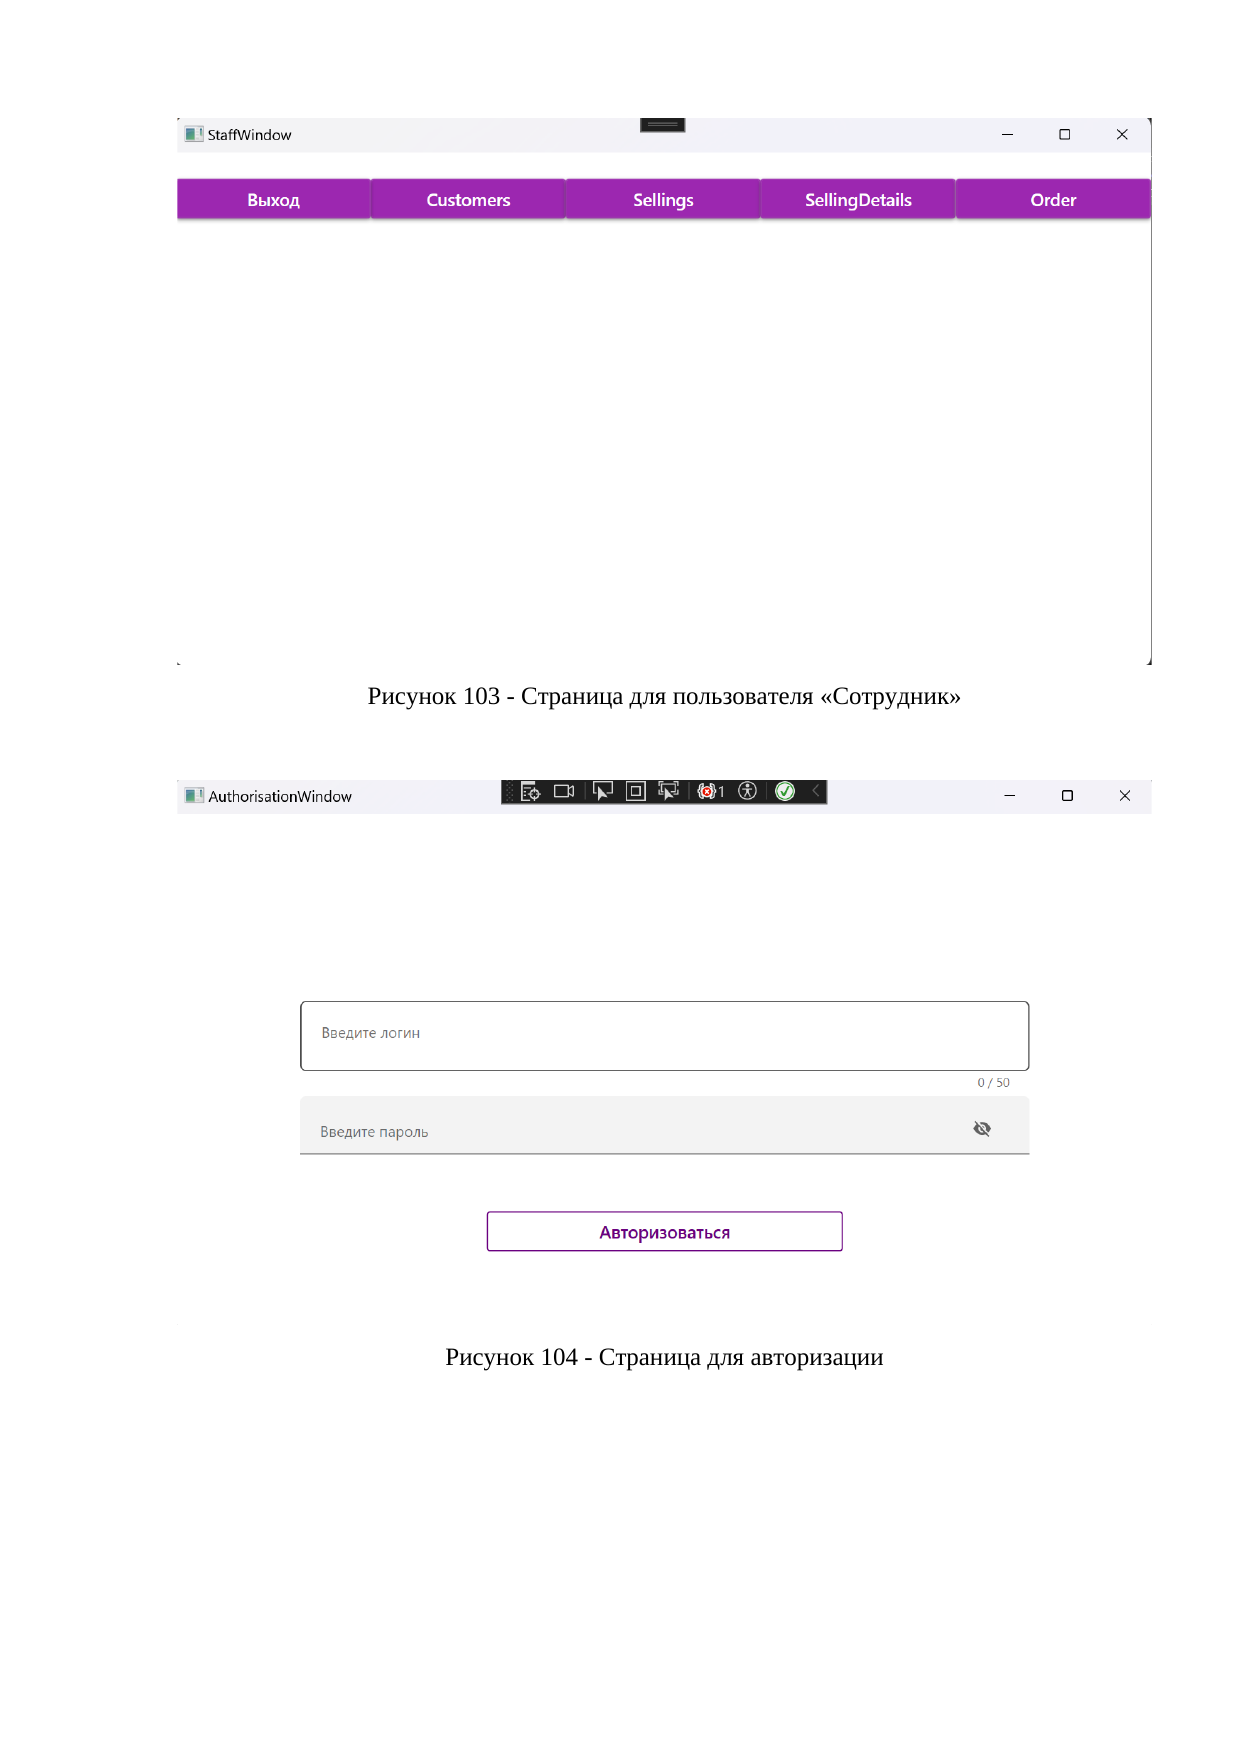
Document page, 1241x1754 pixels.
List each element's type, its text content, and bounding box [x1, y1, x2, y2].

picture [177, 780, 1152, 1325]
text Рисунок - Страница для авторизации [177, 1342, 1152, 1370]
picture [177, 118, 1152, 665]
text Рисунок - Страница для пользователя «Сотрудник» [177, 681, 1152, 710]
